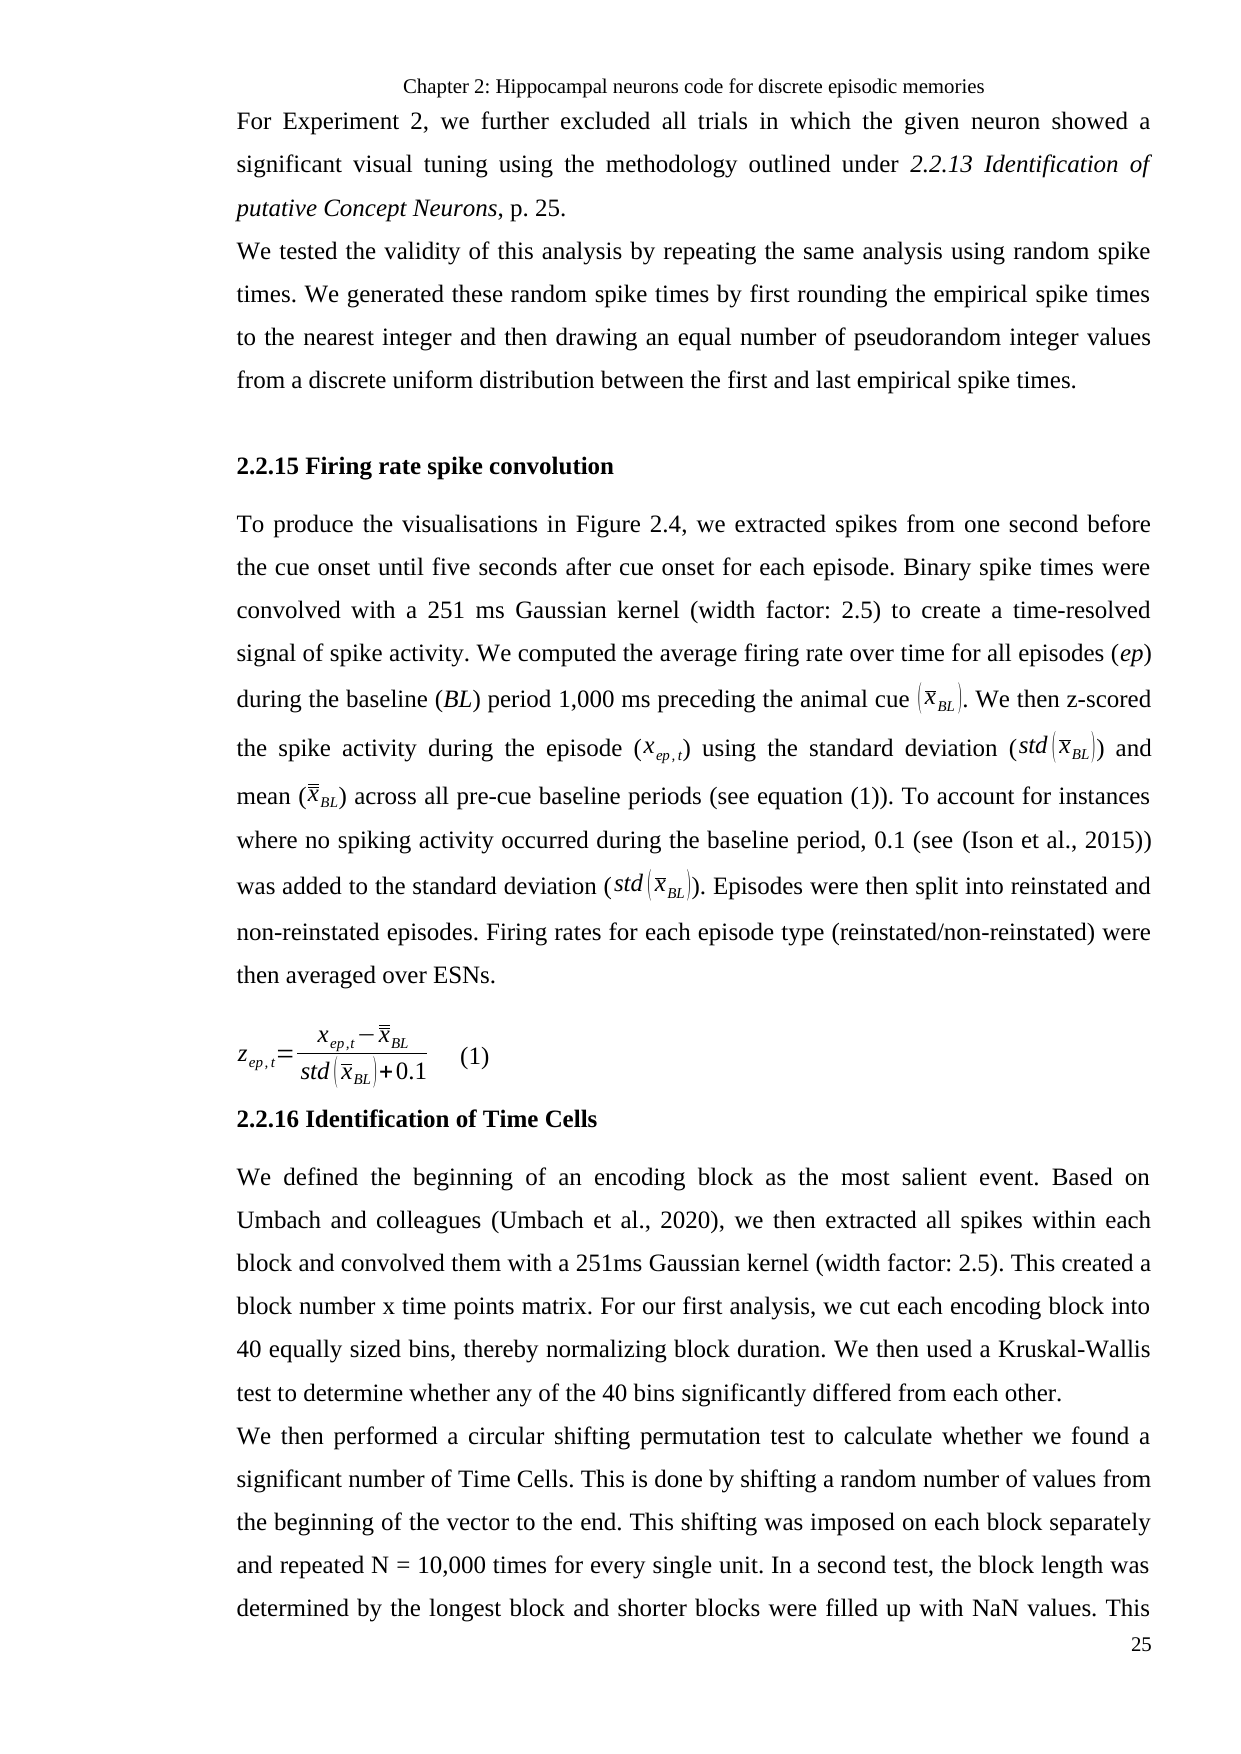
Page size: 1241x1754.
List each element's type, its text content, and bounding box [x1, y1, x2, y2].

text We tested the validity of this analysis by repeating the same analysis using random spike times. We generated these random spike times by first rounding the empirical spike times to the nearest integer and then drawing an equal number of pseudorandom integer values from a discrete uniform distribution between the first and last empirical spike times. [236, 236, 1152, 394]
subtitle 2.2.15 Firing rate spike convolution [236, 451, 1152, 480]
text To produce the visualisations in Figure 2.4, we extracted spikes from one second before the cue onset until five seconds after cue onset for each episode. Binary spike times were convolved with a 251 ms Gaussian kernel (width factor: 2.5) to create a time-resolved signal of spike activity. We computed the average firing rate over time for all episodes (ep) during the baseline (BL) period 1,000 ms preceding the animal cue . We then z-scored the spike activity during the episode () using the standard deviation () and mean () across all pre-cue baseline periods (see equation (1)). To account for instances where no spiking activity occurred during the baseline period, 0.1 (see (Ison et al., 2015)) was added to the standard deviation (). Episodes were then split into reinstated and non-reinstated episodes. Firing rates for each episode type (reinstated/non-reinstated) were then averaged over ESNs. [236, 509, 1152, 989]
text We defined the beginning of an encoding block as the most salient event. Based on Umbach and colleagues (Umbach et al., 2020), we then extracted all spikes within each block and convolved them with a 251ms Gaussian kernel (width factor: 2.5). This created a block number x time points matrix. For our first analysis, we cut each encoding block into 40 equally sized bins, thereby normalizing block duration. We then used a Kruskal-Wallis test to determine whether any of the 40 bins significantly differed from each other. [236, 1162, 1152, 1406]
subtitle 2.2.16 Identification of Time Cells [236, 1104, 1152, 1133]
text (1) [236, 1020, 1152, 1090]
text For Experiment 2, we further excluded all trials in which the given neuron showed a significant visual tuning using the methodology outlined under 2.2.13 Identification of putative Concept Neurons, p. 25. [236, 106, 1152, 221]
